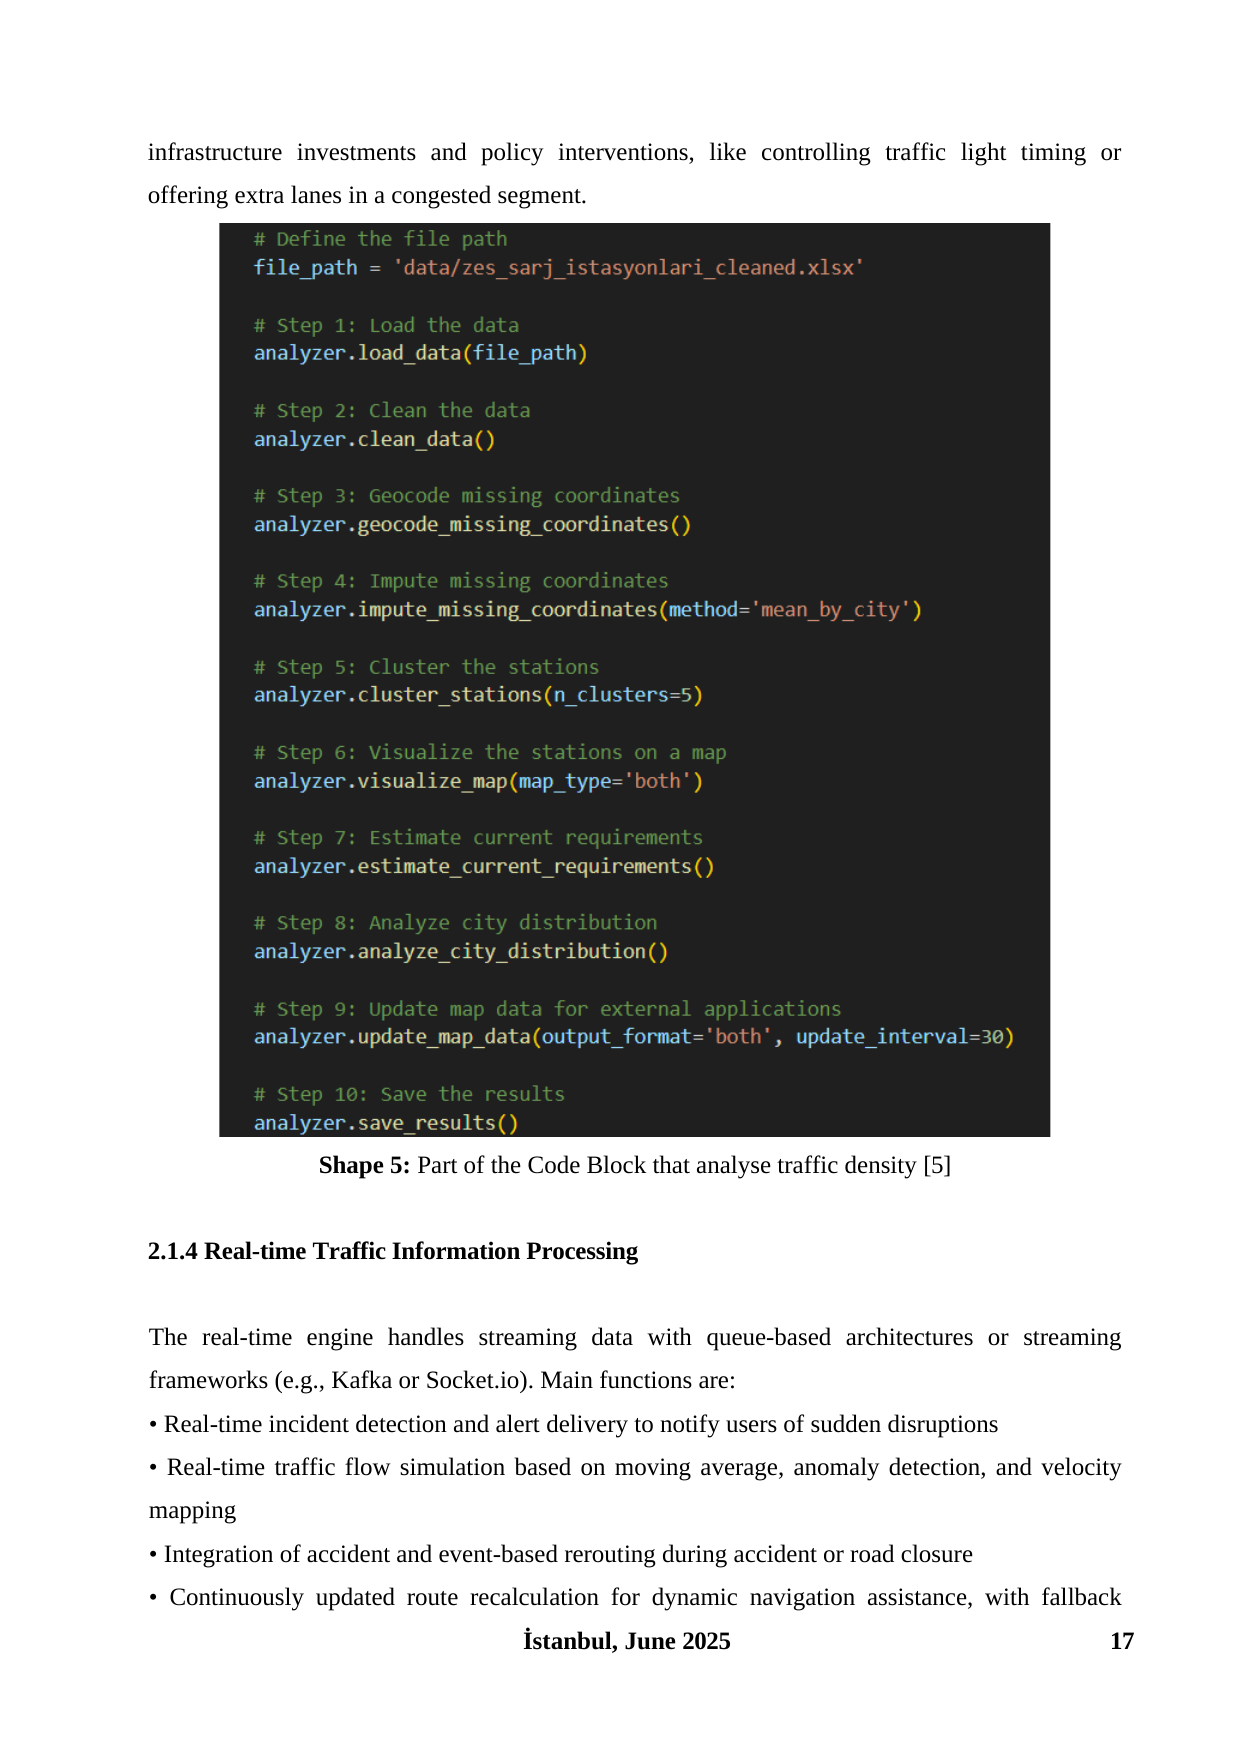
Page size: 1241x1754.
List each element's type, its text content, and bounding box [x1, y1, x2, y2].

picture [219, 223, 1051, 1137]
text • Real-time traffic flow simulation based on moving average, anomaly detection, and velocity mapping [149, 1452, 1122, 1524]
text • Real-time incident detection and alert delivery to notify users of sudden disruptions [149, 1409, 1122, 1438]
text The real-time engine handles streaming data with queue-based architectures or streaming frameworks (e.g., Kafka or Socket.io). Main functions are: [149, 1322, 1122, 1394]
subtitle Real-time Traffic Information Processing [148, 1236, 1166, 1265]
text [149, 1582, 1122, 1611]
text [148, 137, 1122, 209]
text • Integration of accident and event-based rerouting during accident or road closure [149, 1539, 1122, 1568]
text Shape 5: Part of the Code Block that analyse traffic density [5] [148, 1151, 1122, 1179]
